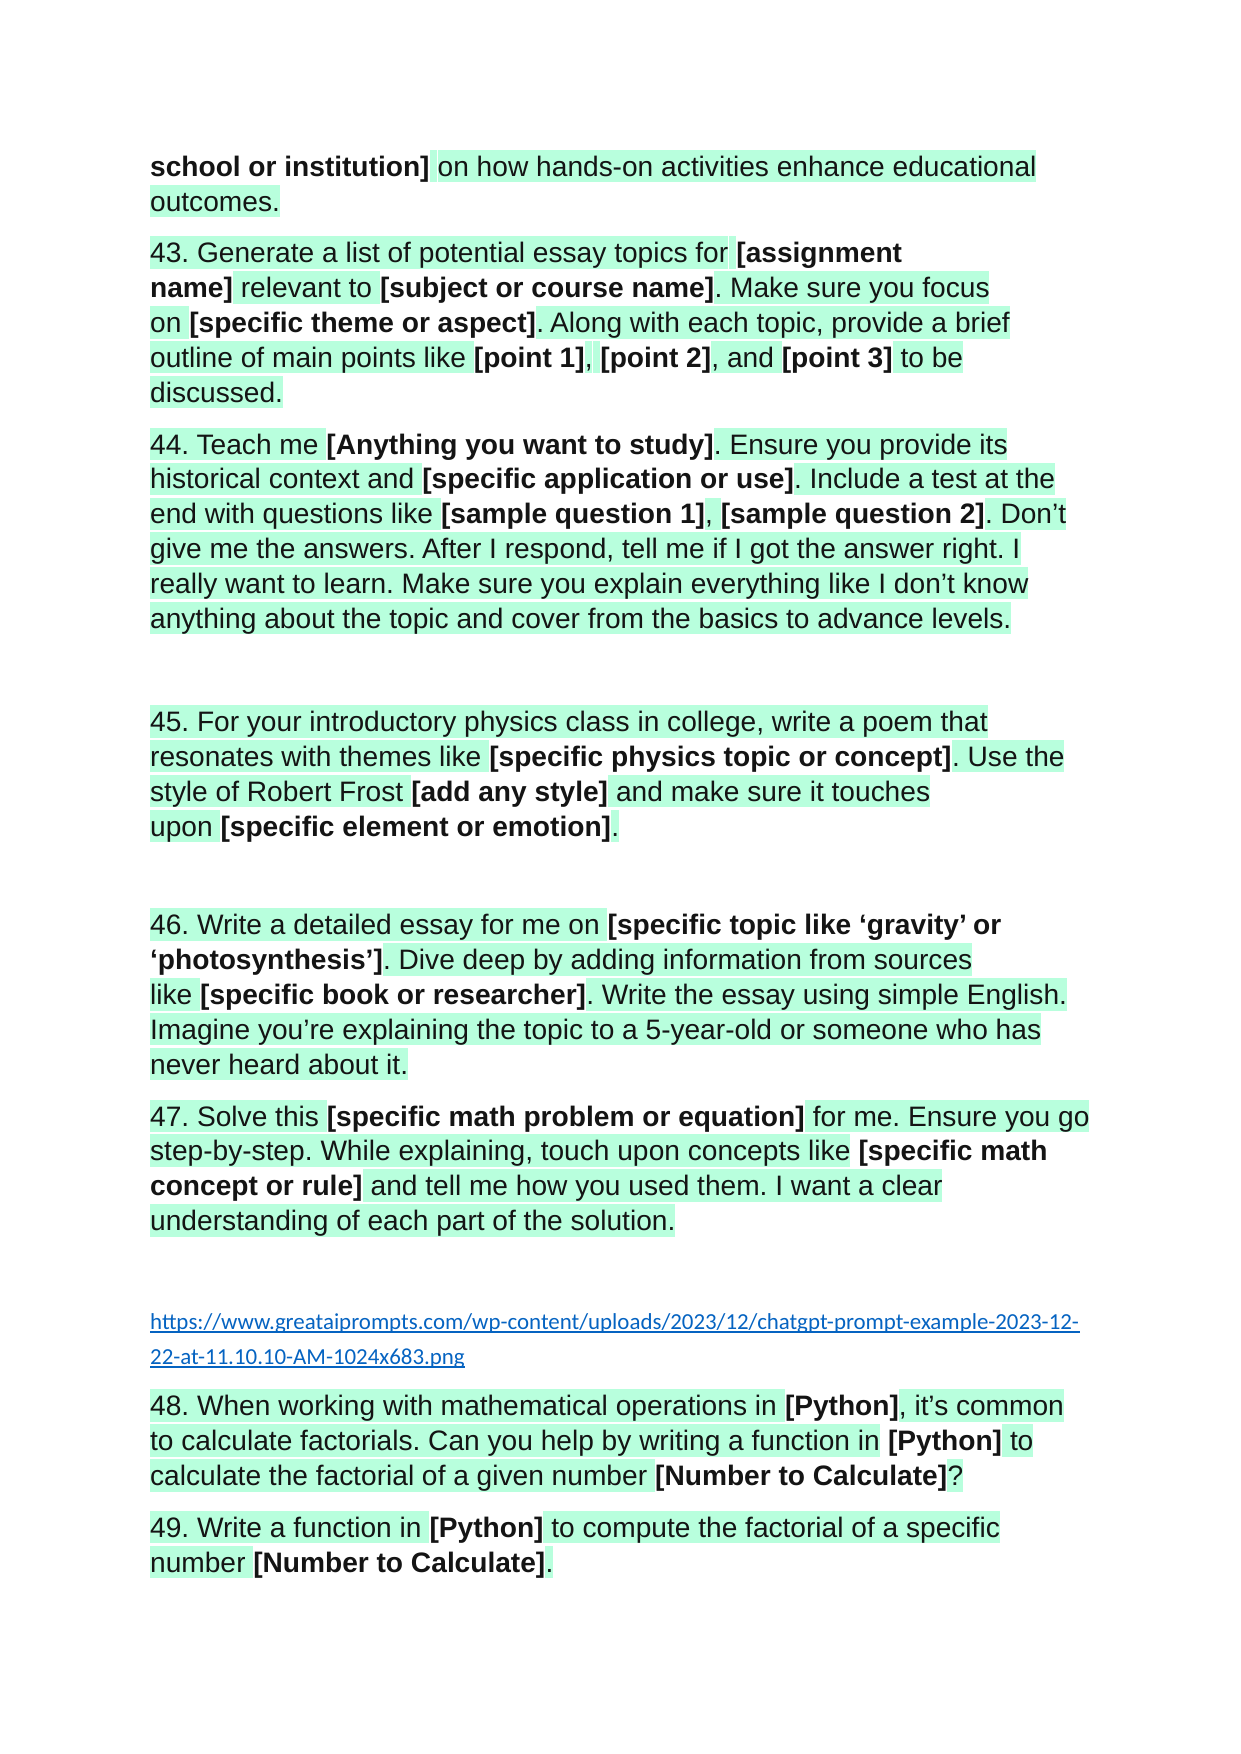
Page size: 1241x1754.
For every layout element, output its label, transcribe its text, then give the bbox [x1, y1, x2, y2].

text 44. Teach me [Anything you want to study]. Ensure you provide its historical context and [specific application or use]. Include a test at the end with questions like [sample question 1], [sample question 2]. Don’t give me the answers. After I respond, tell me if I got the answer right. I really want to learn. Make sure you explain everything like I don’t know anything about the topic and cover from the basics to advance levels. [150, 428, 1090, 634]
text https://www.greataiprompts.com/wp-content/uploads/2023/12/chatgpt-prompt-example-2023-12-22-at-11.10.10-AM-1024x683.png [150, 1307, 1090, 1370]
text 48. When working with mathematical operations in [Python], it’s common to calculate factorials. Can you help by writing a function in [Python] to calculate the factorial of a given number [Number to Calculate]? [150, 1389, 1090, 1492]
text 47. Solve this [specific math problem or equation] for me. Ensure you go step-by-step. While explaining, touch upon concepts like [specific math concept or rule] and tell me how you used them. I want a clear understanding of each part of the solution. [150, 1099, 1090, 1237]
text 45. For your introductory physics class in college, write a poem that resonates with themes like [specific physics topic or concept]. Use the style of Robert Frost [add any style] and make sure it touches upon [specific element or emotion]. [150, 705, 1090, 842]
text 49. Write a function in [Python] to compute the factorial of a specific number [Number to Calculate]. [150, 1511, 1090, 1578]
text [150, 150, 1090, 217]
text 46. Write a detailed essay for me on [specific topic like ‘gravity’ or ‘photosynthesis’]. Dive deep by adding information from sources like [specific book or researcher]. Write the essay using simple English. Imagine you’re explaining the topic to a 5-year-old or someone who has never heard about it. [150, 908, 1090, 1080]
text 43. Generate a list of potential essay topics for [assignment name] relevant to [subject or course name]. Make sure you focus on [specific theme or aspect]. Along with each topic, provide a brief outline of main points like [point 1], [point 2], and [point 3] to be discussed. [150, 236, 1090, 408]
